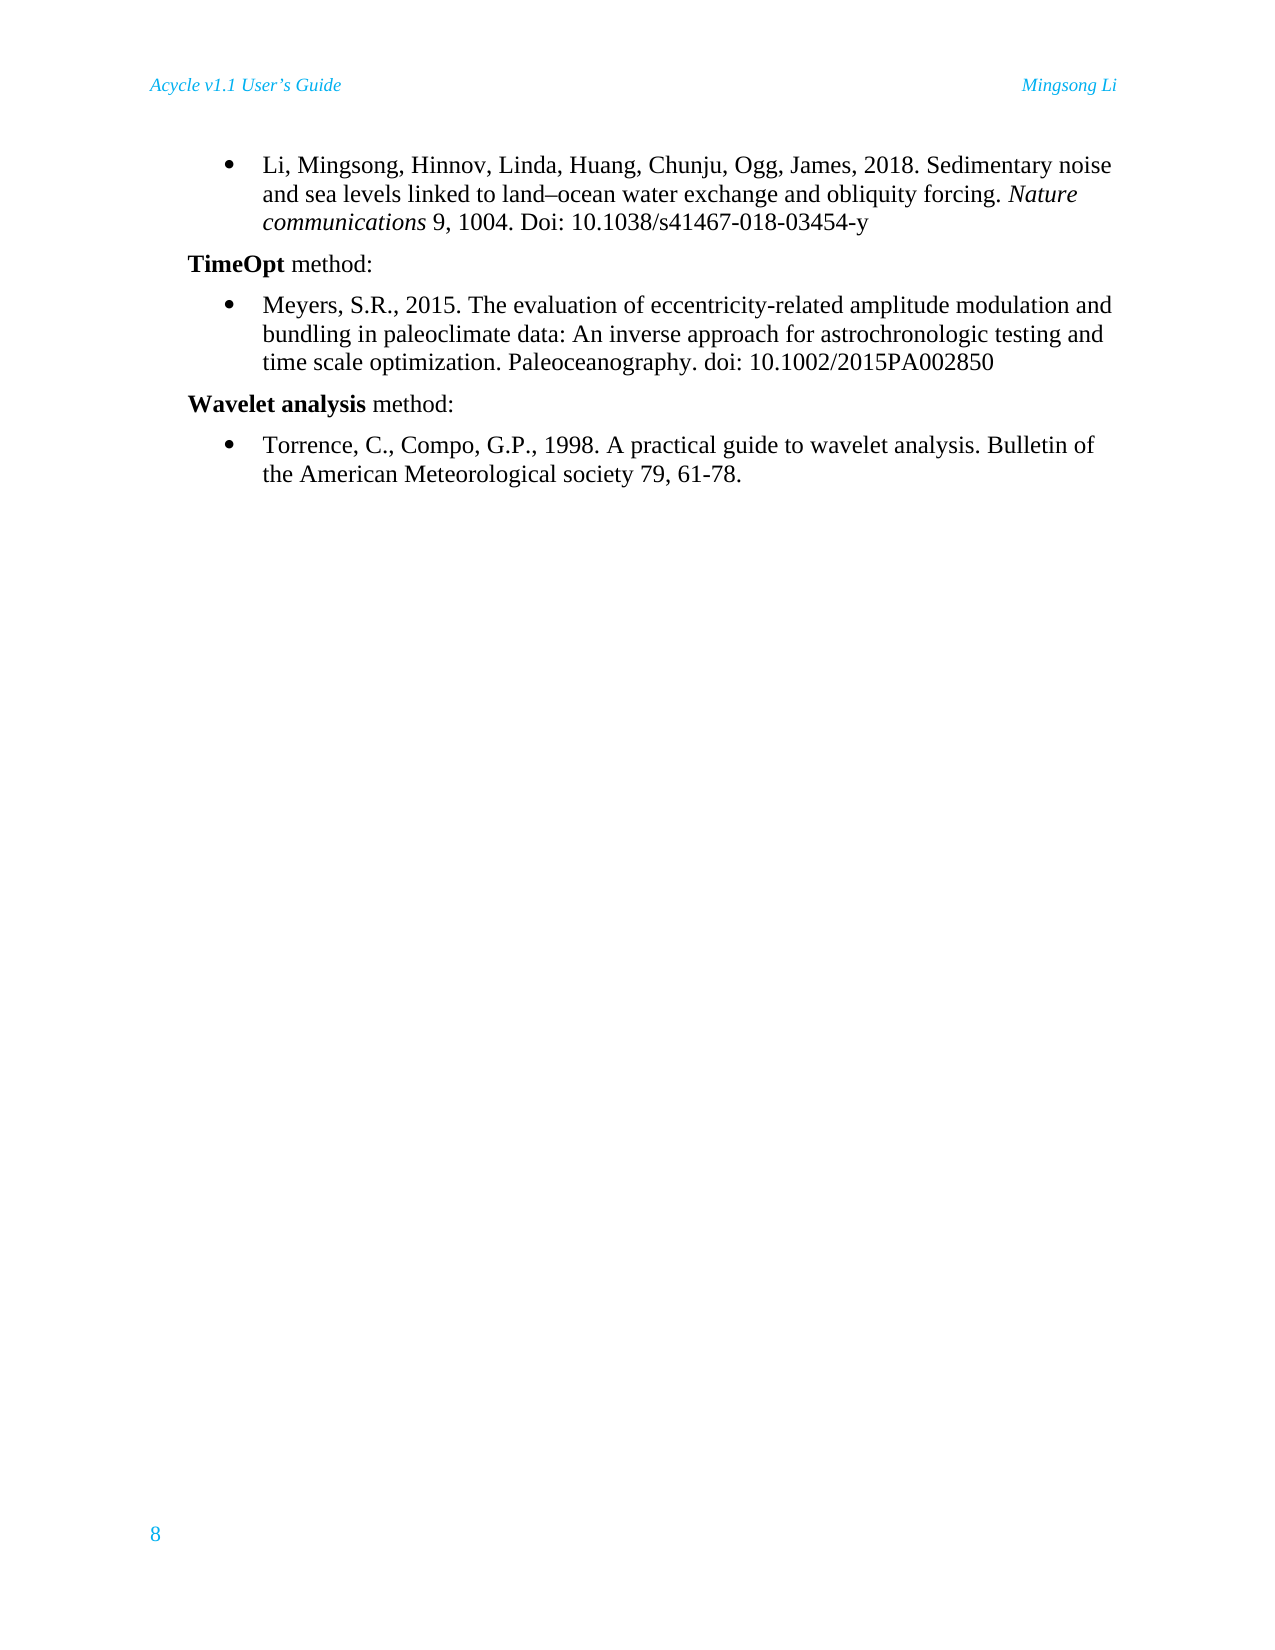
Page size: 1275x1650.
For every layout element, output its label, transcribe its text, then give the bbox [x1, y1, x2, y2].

list Li, Mingsong, Hinnov, Linda, Huang, Chunju, Ogg, James, 2018. Sedimentary noise and sea levels linked to land–ocean water exchange and obliquity forcing. Nature communications 9, 1004. Doi: 10.1038/s41467-018-03454-y [225, 150, 1125, 236]
list Meyers, S.R., 2015. The evaluation of eccentricity‐related amplitude modulation and bundling in paleoclimate data: An inverse approach for astrochronologic testing and time scale optimization. Paleoceanography. doi: 10.1002/2015PA002850 [225, 290, 1125, 376]
text Wavelet analysis method: [187, 389, 1125, 417]
text TimeOpt method: [187, 249, 1125, 277]
list Torrence, C., Compo, G.P., 1998. A practical guide to wavelet analysis. Bulletin of the American Meteorological society 79, 61-78. [225, 430, 1125, 487]
picture [151, 81, 157, 89]
